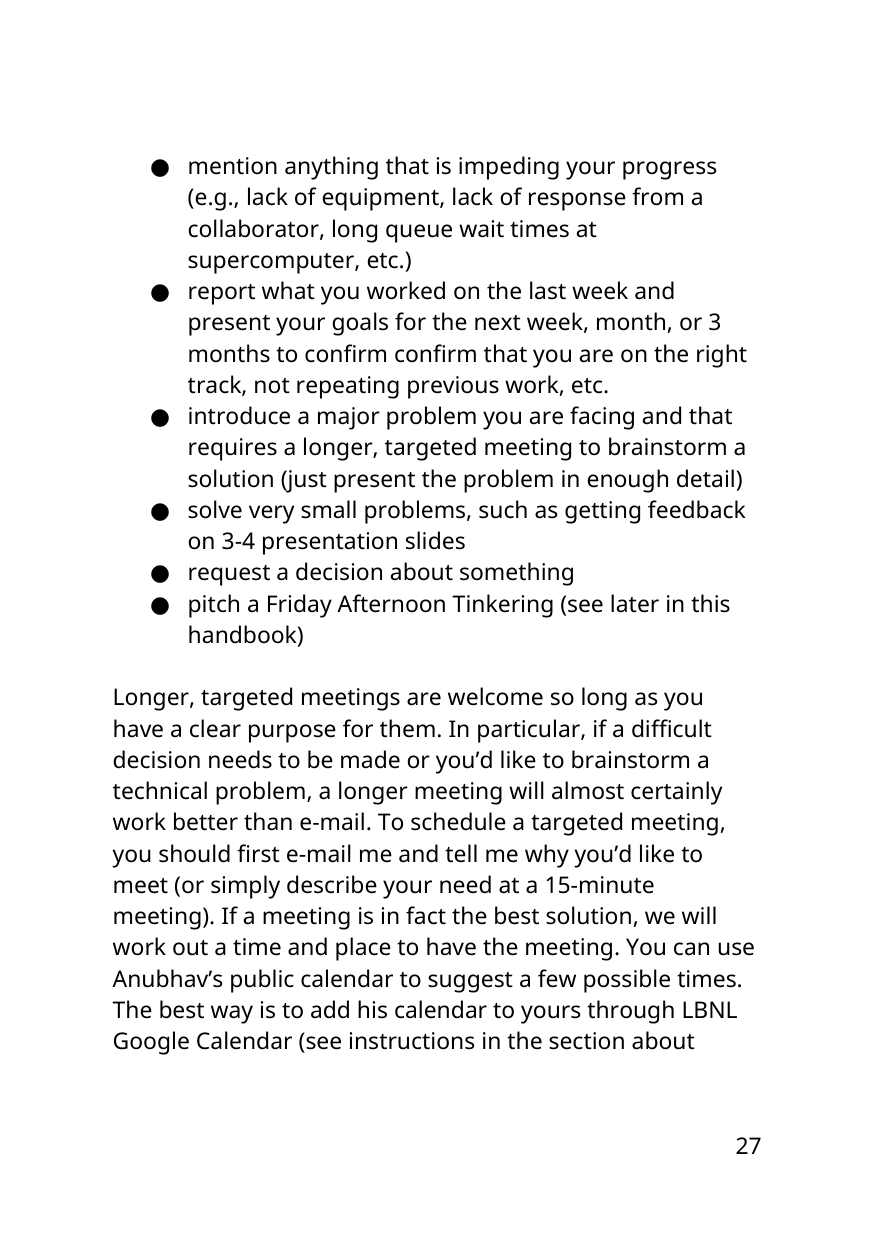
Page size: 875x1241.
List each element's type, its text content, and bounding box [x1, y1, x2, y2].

list report what you worked on the last week and present your goals for the next week, month, or 3 months to confirm confirm that you are on the right track, not repeating previous work, etc. [150, 275, 762, 400]
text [112, 681, 762, 1056]
list introduce a major problem you are facing and that requires a longer, targeted meeting to brainstorm a solution (just present the problem in enough detail) [150, 400, 762, 494]
list solve very small problems, such as getting feedback on 3-4 presentation slides [150, 494, 762, 556]
list pitch a Friday Afternoon Tinkering (see later in this handbook) [150, 587, 762, 650]
list mention anything that is impeding your progress (e.g., lack of equipment, lack of response from a collaborator, long queue wait times at supercomputer, etc.) [150, 150, 762, 275]
list request a decision about something [150, 556, 762, 587]
